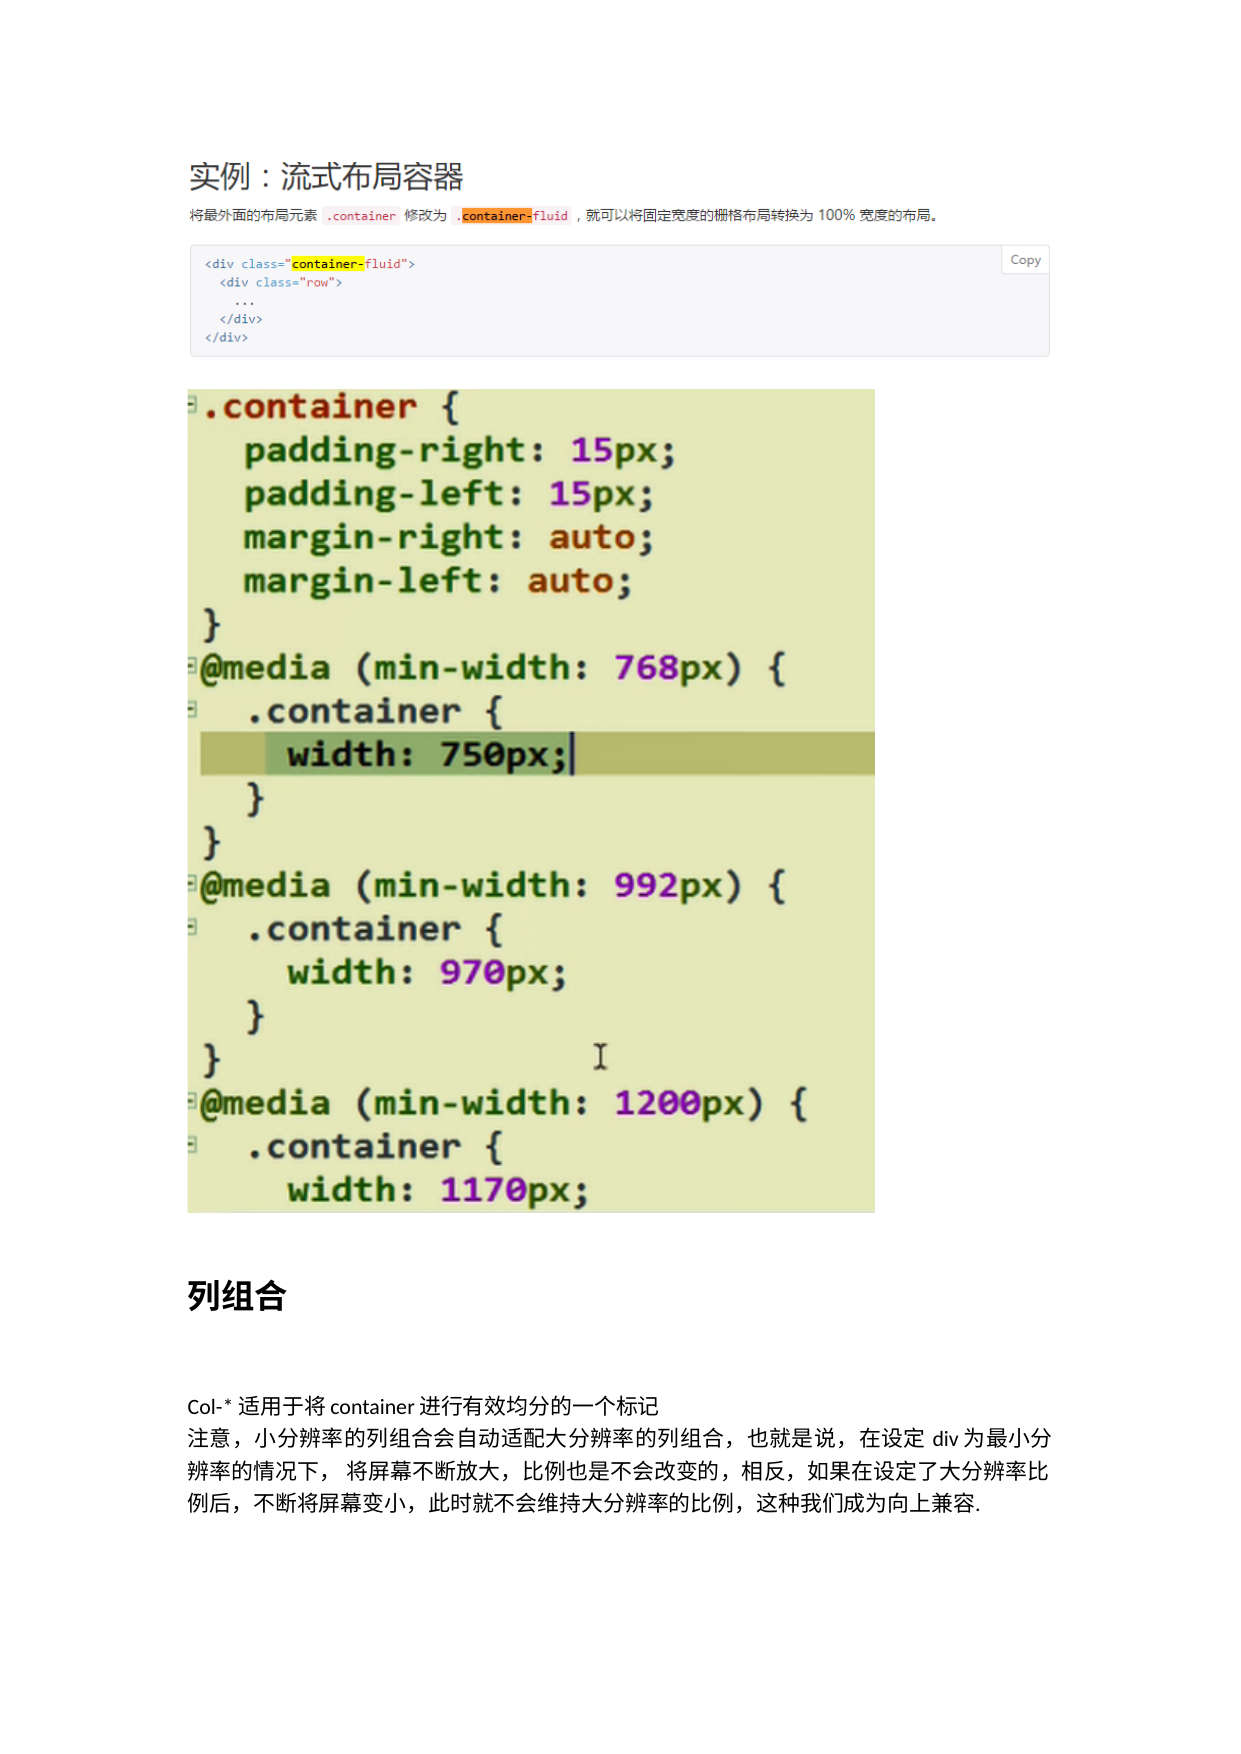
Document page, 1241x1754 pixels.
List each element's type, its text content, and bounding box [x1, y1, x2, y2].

text 注意，小分辨率的列组合会自动适配大分辨率的列组合，也就是说，在设定div为最小分辨率的情况下， 将屏幕不断放大，比例也是不会改变的，相反，如果在设定了大分辨率比例后，不断将屏幕变小，此时就不会维持大分辨率的比例，这种我们成为向上兼容. [187, 1421, 1053, 1518]
picture [187, 389, 875, 1213]
picture [187, 162, 1053, 365]
subtitle 列组合 [187, 1262, 1053, 1327]
text Col-* 适用于将container进行有效均分的一个标记 [187, 1388, 1053, 1421]
